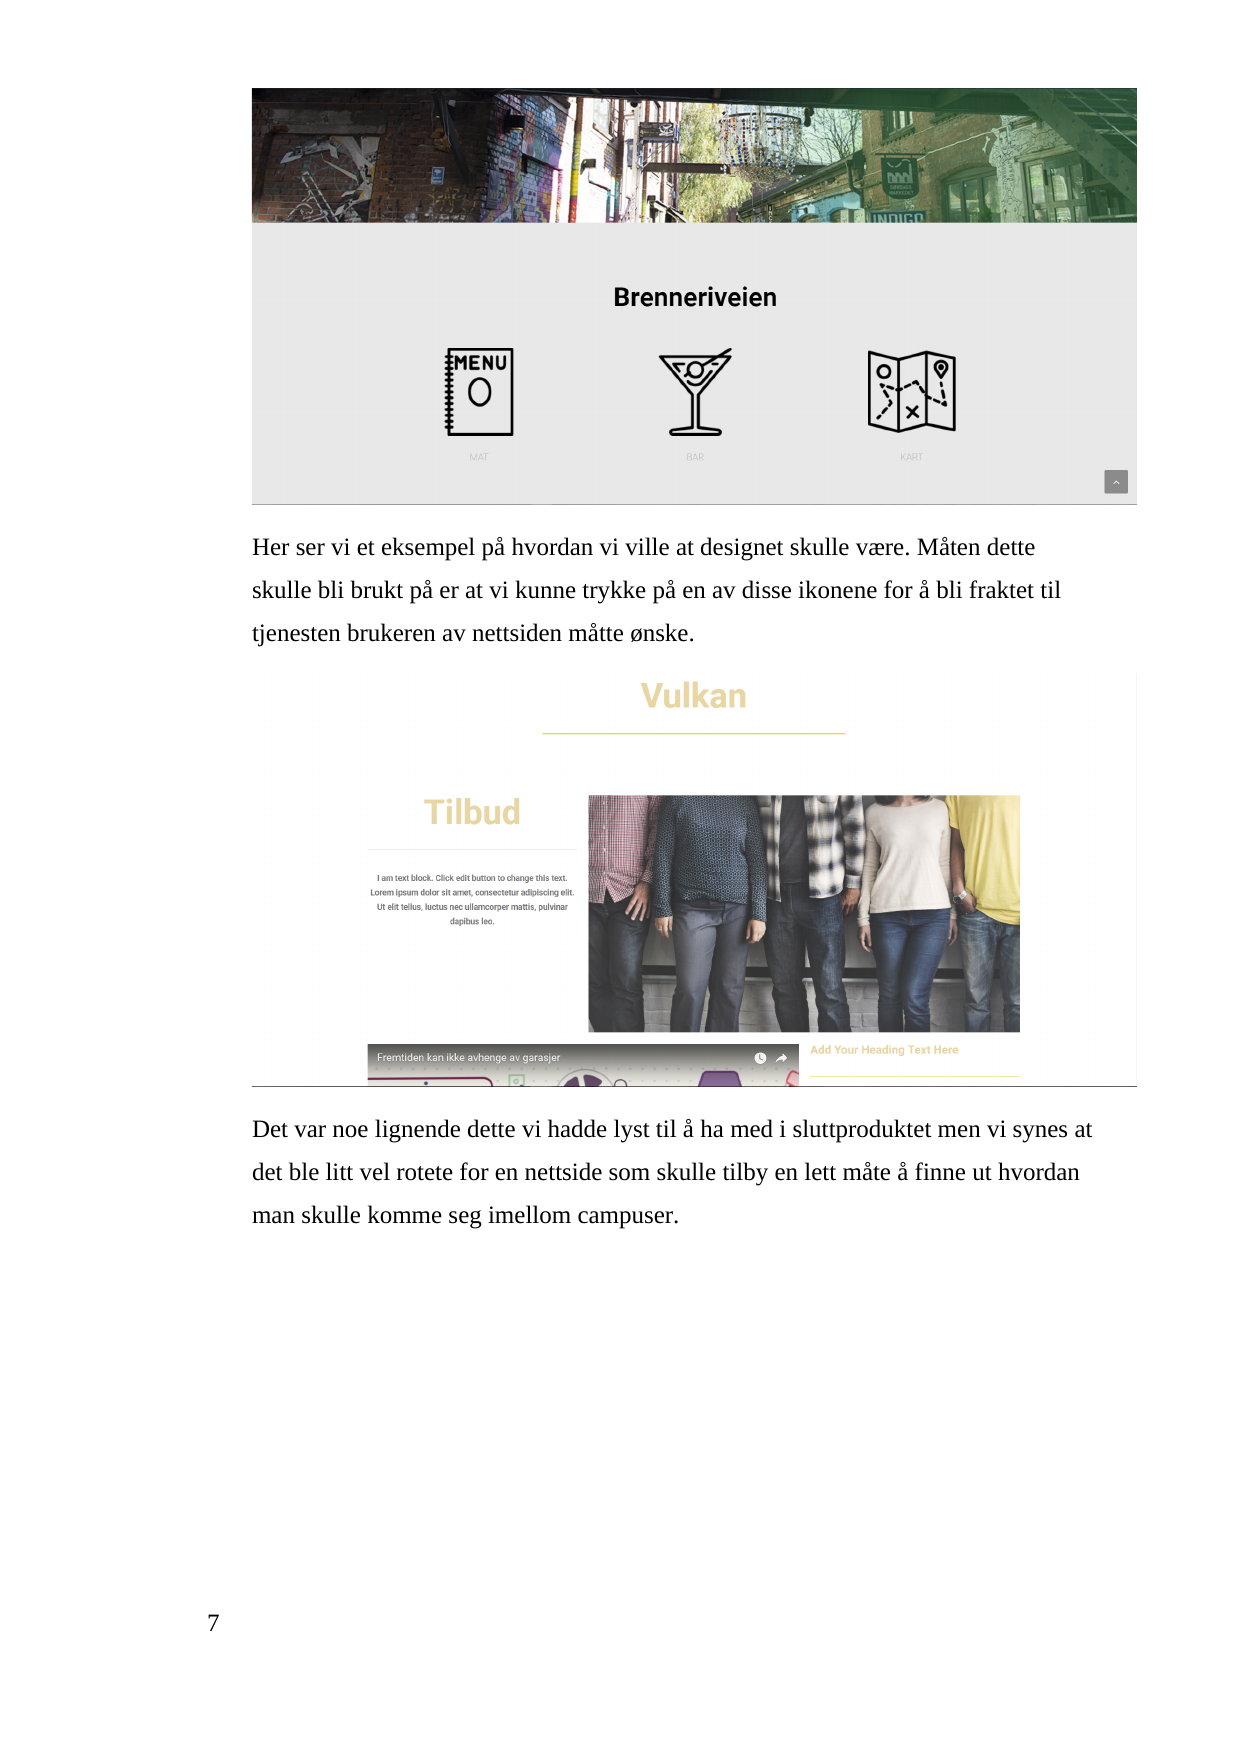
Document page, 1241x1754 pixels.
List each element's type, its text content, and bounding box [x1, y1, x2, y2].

text Det var noe lignende dette vi hadde lyst til å ha med i sluttproduktet men vi synes at det ble litt vel rotete for en nettside som skulle tilby en lett måte å finne ut hvordan man skulle komme seg imellom campuser. [252, 1114, 1092, 1229]
picture [251, 88, 1137, 505]
text Her ser vi et eksempel på hvordan vi ville at designet skulle være. Måten dette skulle bli brukt på er at vi kunne trykke på en av disse ikonene for å bli fraktet til tjenesten brukeren av nettsiden måtte ønske. [252, 532, 1092, 647]
picture [251, 673, 1137, 1087]
